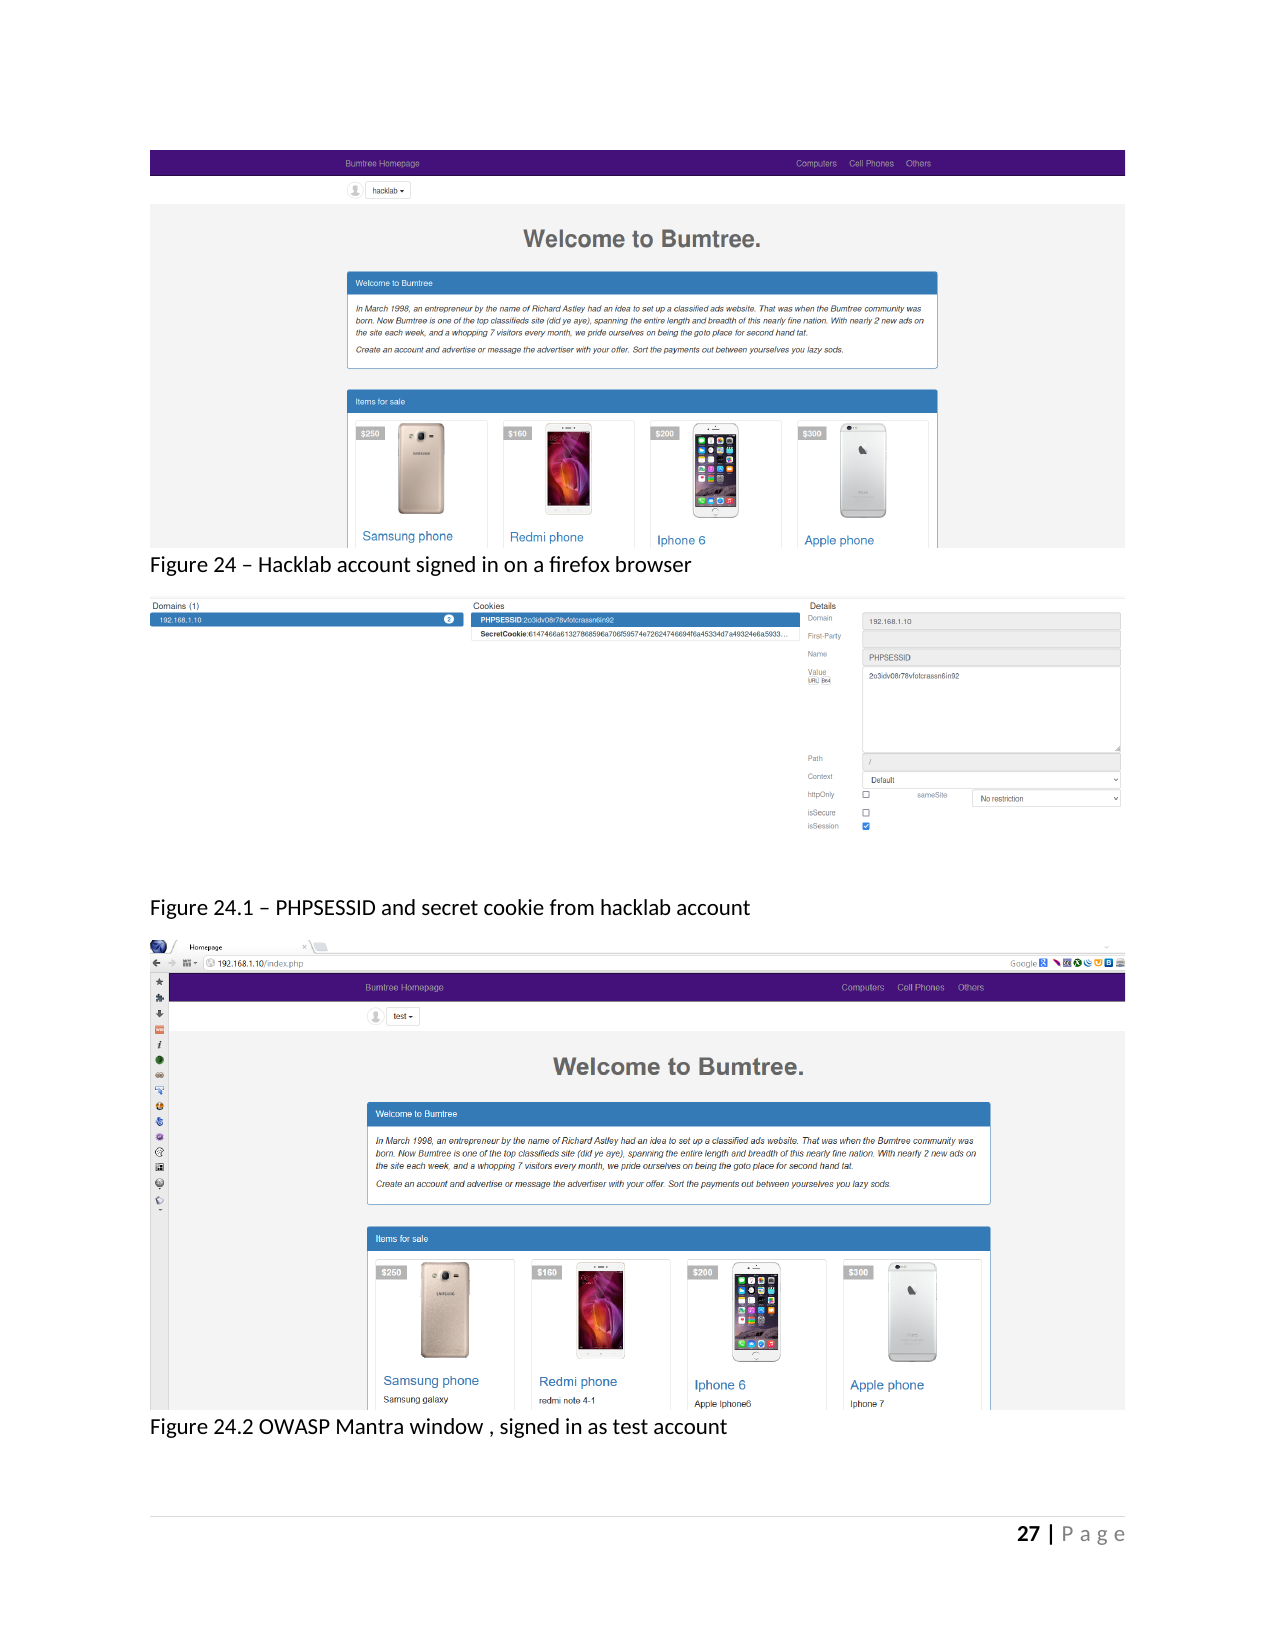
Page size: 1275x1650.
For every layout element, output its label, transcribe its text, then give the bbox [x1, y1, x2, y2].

text Figure 24 – Hacklab account signed in on a firefox browser [150, 548, 1125, 578]
picture [150, 596, 1125, 892]
picture [150, 940, 1125, 1410]
picture [150, 150, 1125, 548]
text Figure 24.1 – PHPSESSID and secret cookie from hacklab account [150, 892, 1125, 921]
text Figure 24.2 OWASP Mantra window , signed in as test account [150, 1410, 1125, 1440]
